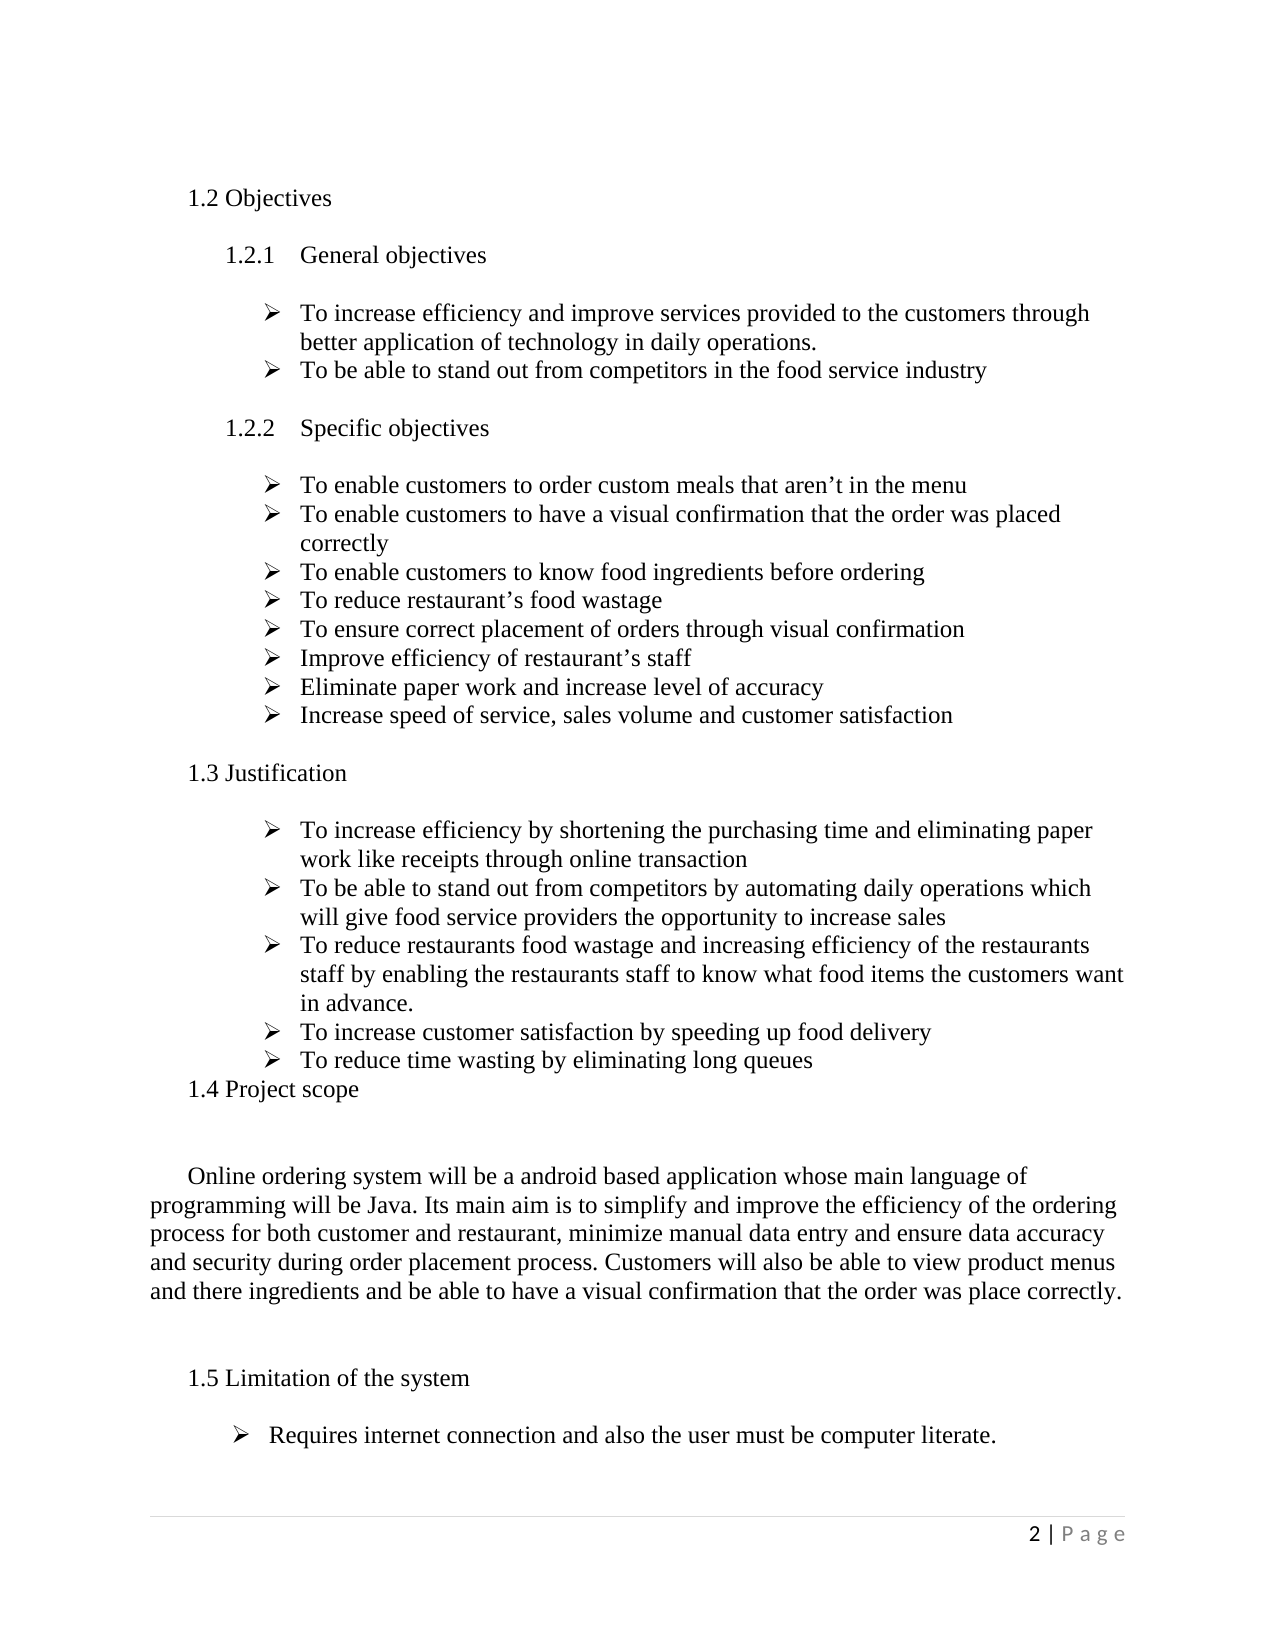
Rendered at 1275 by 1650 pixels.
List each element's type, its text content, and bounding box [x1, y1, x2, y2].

list To enable customers to have a visual confirmation that the order was placed correctly [262, 499, 1125, 557]
list General objectives [225, 241, 1125, 269]
list To reduce restaurant’s food wastage [262, 586, 1125, 614]
list To be able to stand out from competitors by automating daily operations which will give food service providers the opportunity to increase sales [262, 873, 1125, 931]
list To increase customer satisfaction by speeding up food delivery [262, 1017, 1125, 1046]
list Eliminate paper work and increase level of accuracy [262, 672, 1125, 701]
text Online ordering system will be a android based application whose main language of programming will be Java. Its main aim is to simplify and improve the efficiency of the ordering process for both customer and restaurant, minimize manual data entry and ensure data accuracy and security during order placement process. Customers will also be able to view product menus and there ingredients and be able to have a visual confirmation that the order was place correctly. [150, 1161, 1125, 1305]
list Improve efficiency of restaurant’s staff [262, 643, 1125, 672]
list Project scope [187, 1074, 1125, 1103]
list Specific objectives [225, 413, 1125, 442]
list To increase efficiency by shortening the purchasing time and eliminating paper work like receipts through online transaction [262, 816, 1125, 873]
list To be able to stand out from competitors in the food service industry [262, 356, 1125, 384]
list To enable customers to know food ingredients before ordering [262, 557, 1125, 586]
list Justification [187, 758, 1125, 787]
list Requires internet connection and also the user must be computer literate. [231, 1420, 1125, 1449]
list To reduce restaurants food wastage and increasing efficiency of the restaurants staff by enabling the restaurants staff to know what food items the customers want in advance. [262, 931, 1125, 1017]
list Limitation of the system [187, 1363, 1125, 1391]
list To enable customers to order custom meals that aren’t in the menu [262, 471, 1125, 499]
list Increase speed of service, sales volume and customer satisfaction [262, 701, 1125, 729]
list Objectives [187, 183, 1125, 212]
list To reduce time wasting by eliminating long queues [262, 1046, 1125, 1074]
list To increase efficiency and improve services provided to the customers through better application of technology in daily operations. [262, 298, 1125, 356]
list To ensure correct placement of orders through visual confirmation [262, 614, 1125, 643]
